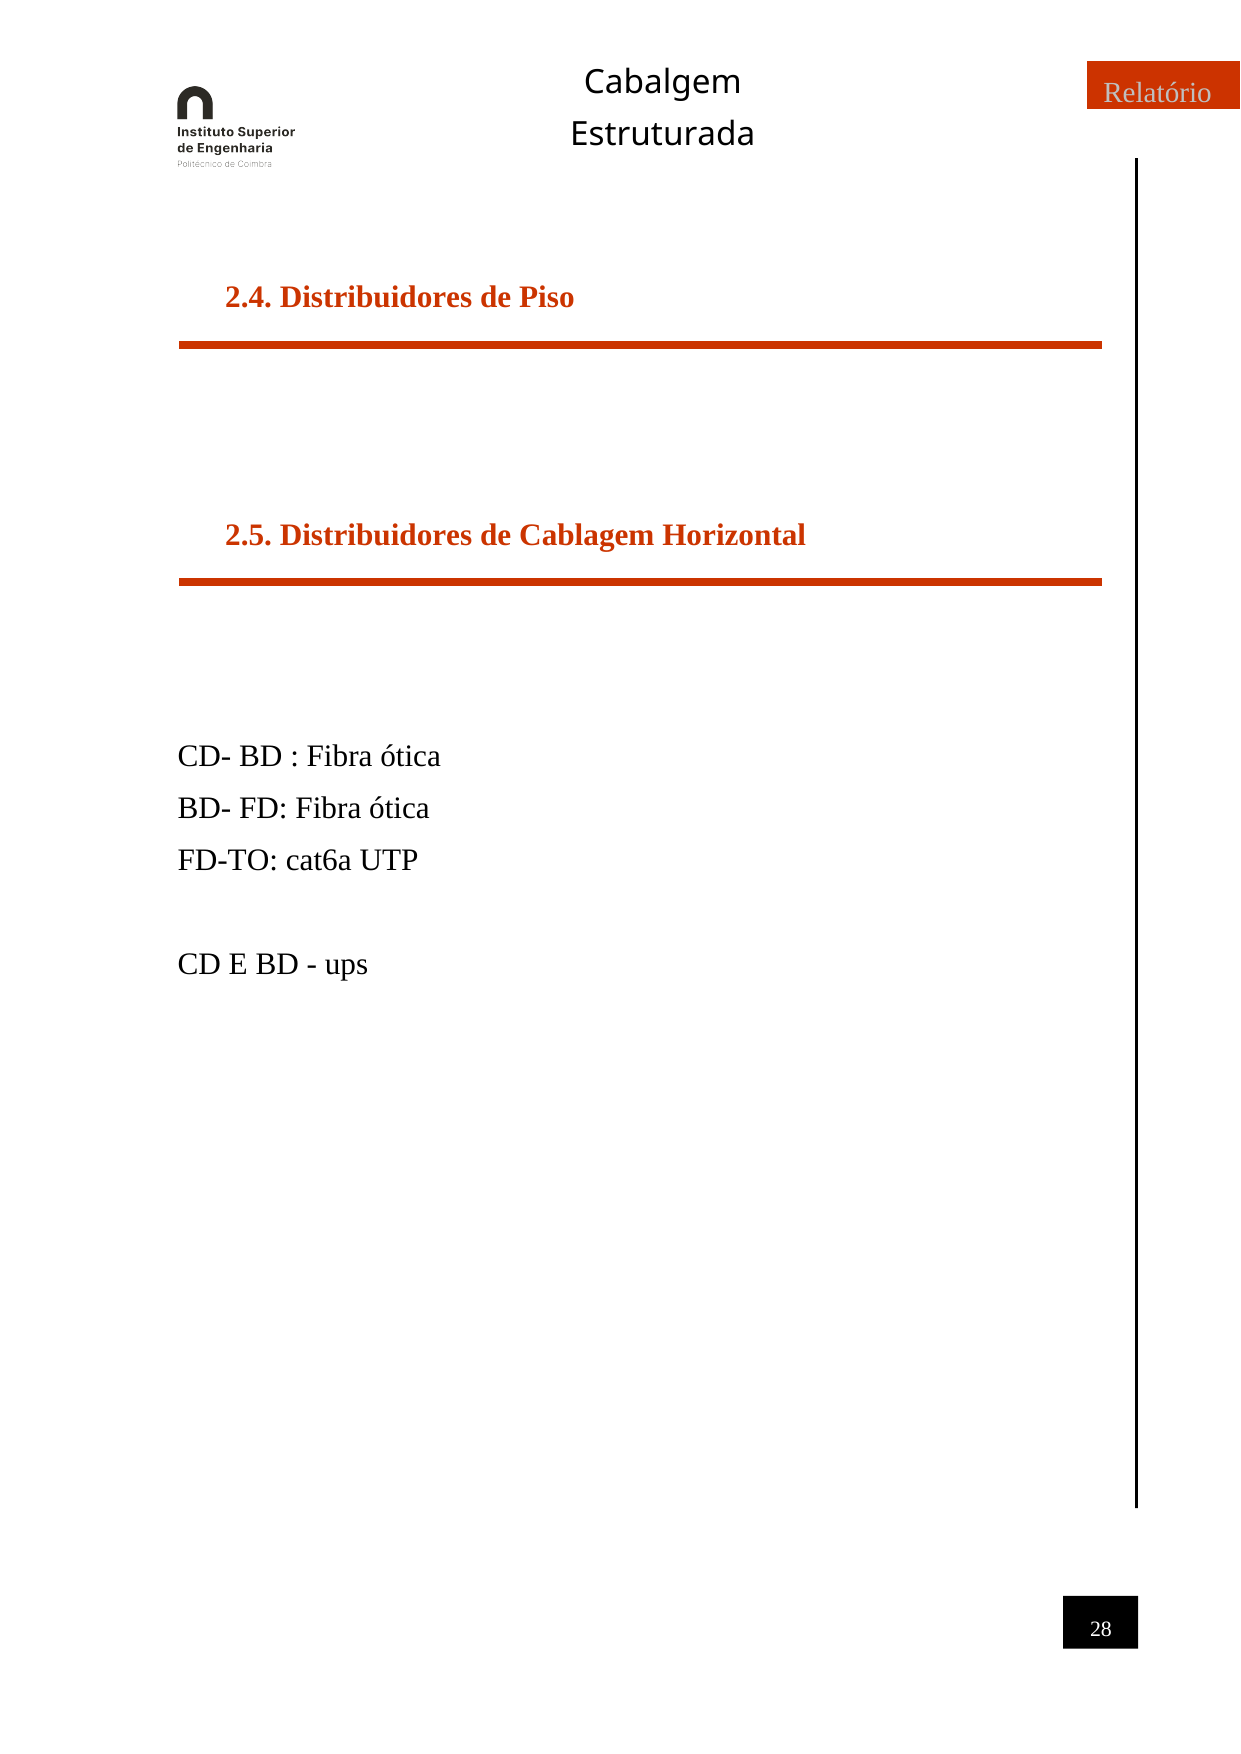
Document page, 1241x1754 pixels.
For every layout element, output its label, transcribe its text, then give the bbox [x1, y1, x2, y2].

list 2.4. Distribuidores de Piso [225, 278, 1063, 314]
picture [177, 86, 295, 167]
list 2.5. Distribuidores de Cablagem Horizontal [225, 516, 1063, 552]
text CD- BD : Fibra ótica [177, 737, 1063, 773]
text CD E BD - ups [177, 945, 1063, 981]
text FD-TO: cat6a UTP [177, 841, 1063, 877]
text BD- FD: Fibra ótica [177, 789, 1063, 825]
